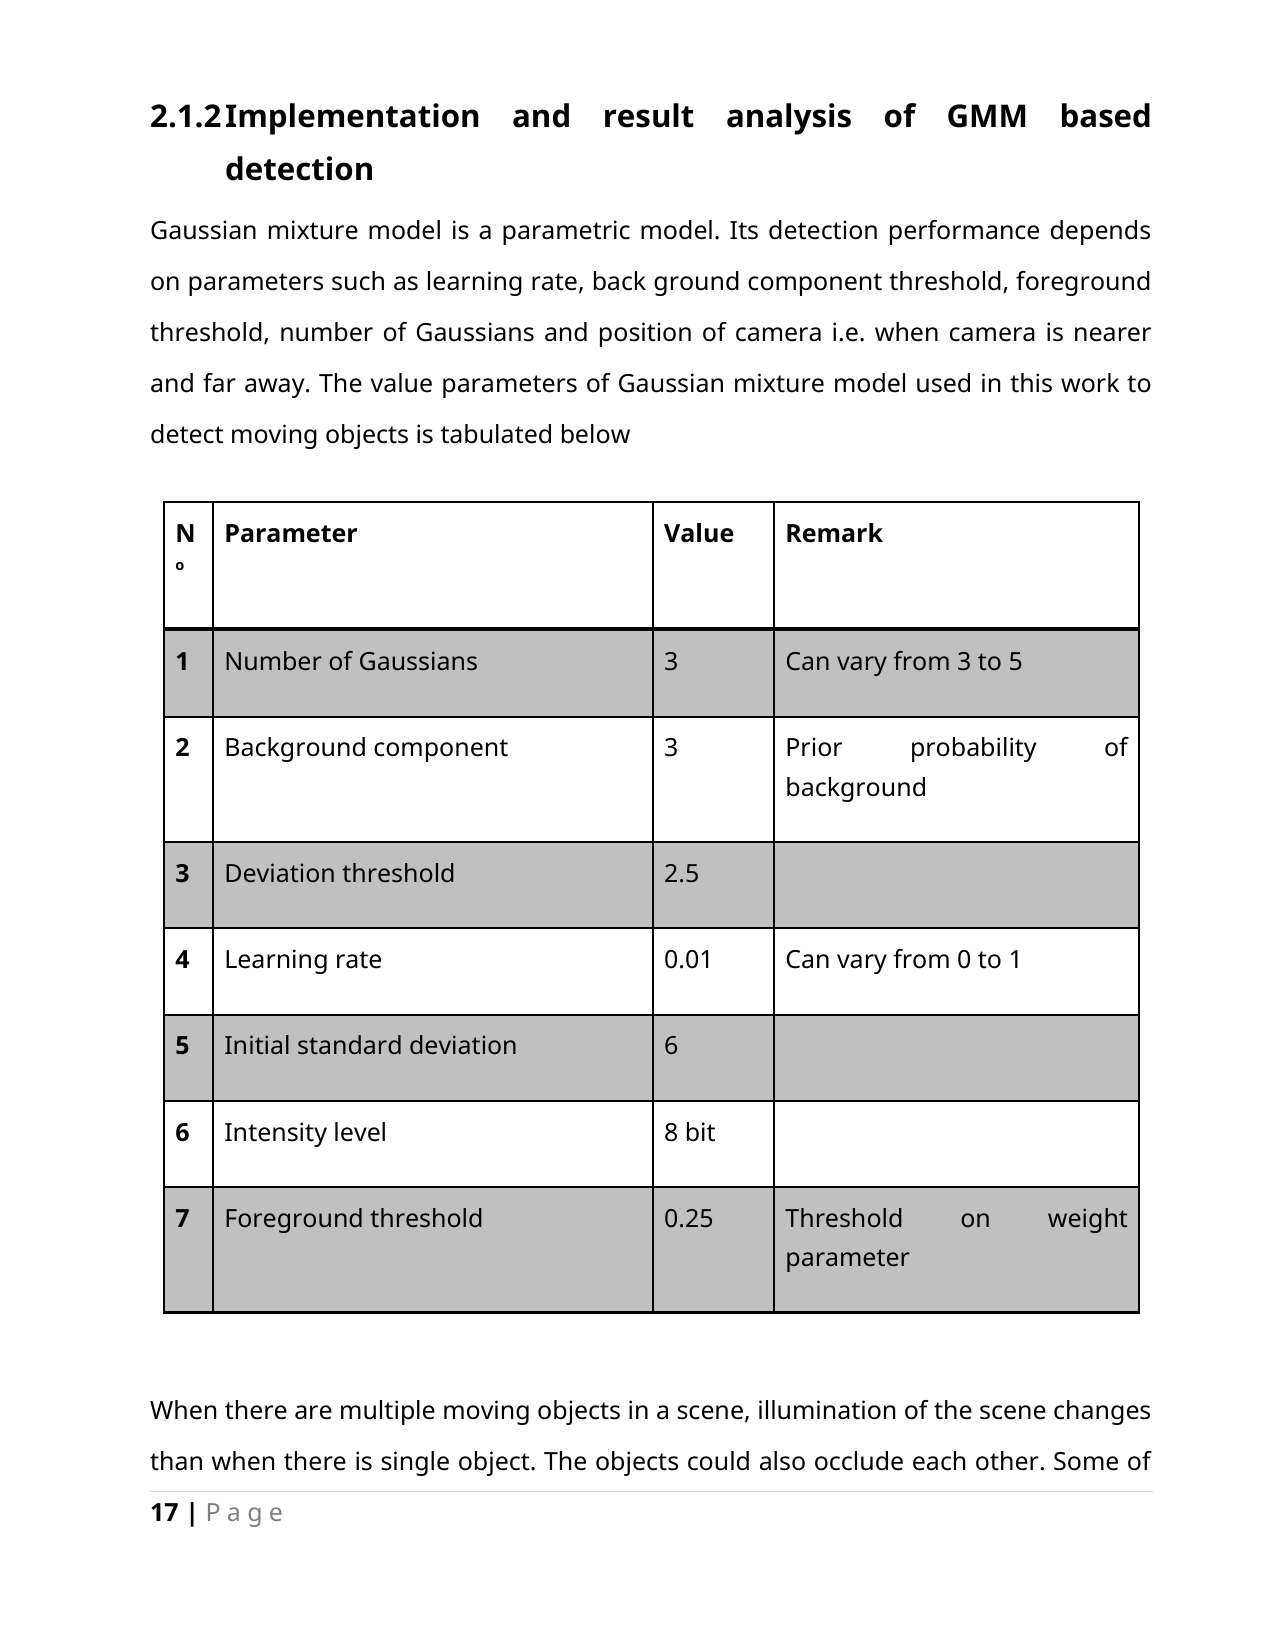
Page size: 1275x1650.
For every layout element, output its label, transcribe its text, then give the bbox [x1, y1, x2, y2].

subtitle Implementation and result analysis of GMM based detection [150, 94, 1153, 189]
table_cell 3 [654, 631, 773, 716]
table_header Remark [775, 503, 1138, 627]
table_cell 0.01 [654, 929, 773, 1013]
table_header Value [654, 503, 773, 627]
table_cell Prior probability of background [775, 718, 1138, 841]
table_cell Intensity level [214, 1102, 652, 1186]
table_cell 2 [165, 718, 212, 841]
table_cell Learning rate [214, 929, 652, 1013]
table_cell 6 [165, 1102, 212, 1186]
table_cell 5 [165, 1016, 212, 1100]
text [150, 1392, 1153, 1477]
table_cell 4 [165, 929, 212, 1013]
table_header Parameter [214, 503, 652, 627]
table_cell [775, 1016, 1138, 1100]
table_cell Number of Gaussians [214, 631, 652, 716]
table_cell Threshold on weight parameter [775, 1188, 1138, 1311]
table_cell 3 [165, 843, 212, 927]
table_cell 3 [654, 718, 773, 841]
table_cell [775, 1102, 1138, 1186]
table_cell 6 [654, 1016, 773, 1100]
table_cell Deviation threshold [214, 843, 652, 927]
table_cell 1 [165, 631, 212, 716]
table_header No [165, 503, 212, 627]
table_cell 0.25 [654, 1188, 773, 1311]
table_cell Initial standard deviation [214, 1016, 652, 1100]
table_cell Can vary from 0 to 1 [775, 929, 1138, 1013]
table_cell Can vary from 3 to 5 [775, 631, 1138, 716]
table_cell Foreground threshold [214, 1188, 652, 1311]
table_cell 7 [165, 1188, 212, 1311]
text Gaussian mixture model is a parametric model. Its detection performance depends on parameters such as learning rate, back ground component threshold, foreground threshold, number of Gaussians and position of camera i.e. when camera is nearer and far away. The value parameters of Gaussian mixture model used in this work to detect moving objects is tabulated below [150, 213, 1153, 451]
table_cell 2.5 [654, 843, 773, 927]
table_cell Background component [214, 718, 652, 841]
table_cell 8 bit [654, 1102, 773, 1186]
table_cell [775, 843, 1138, 927]
